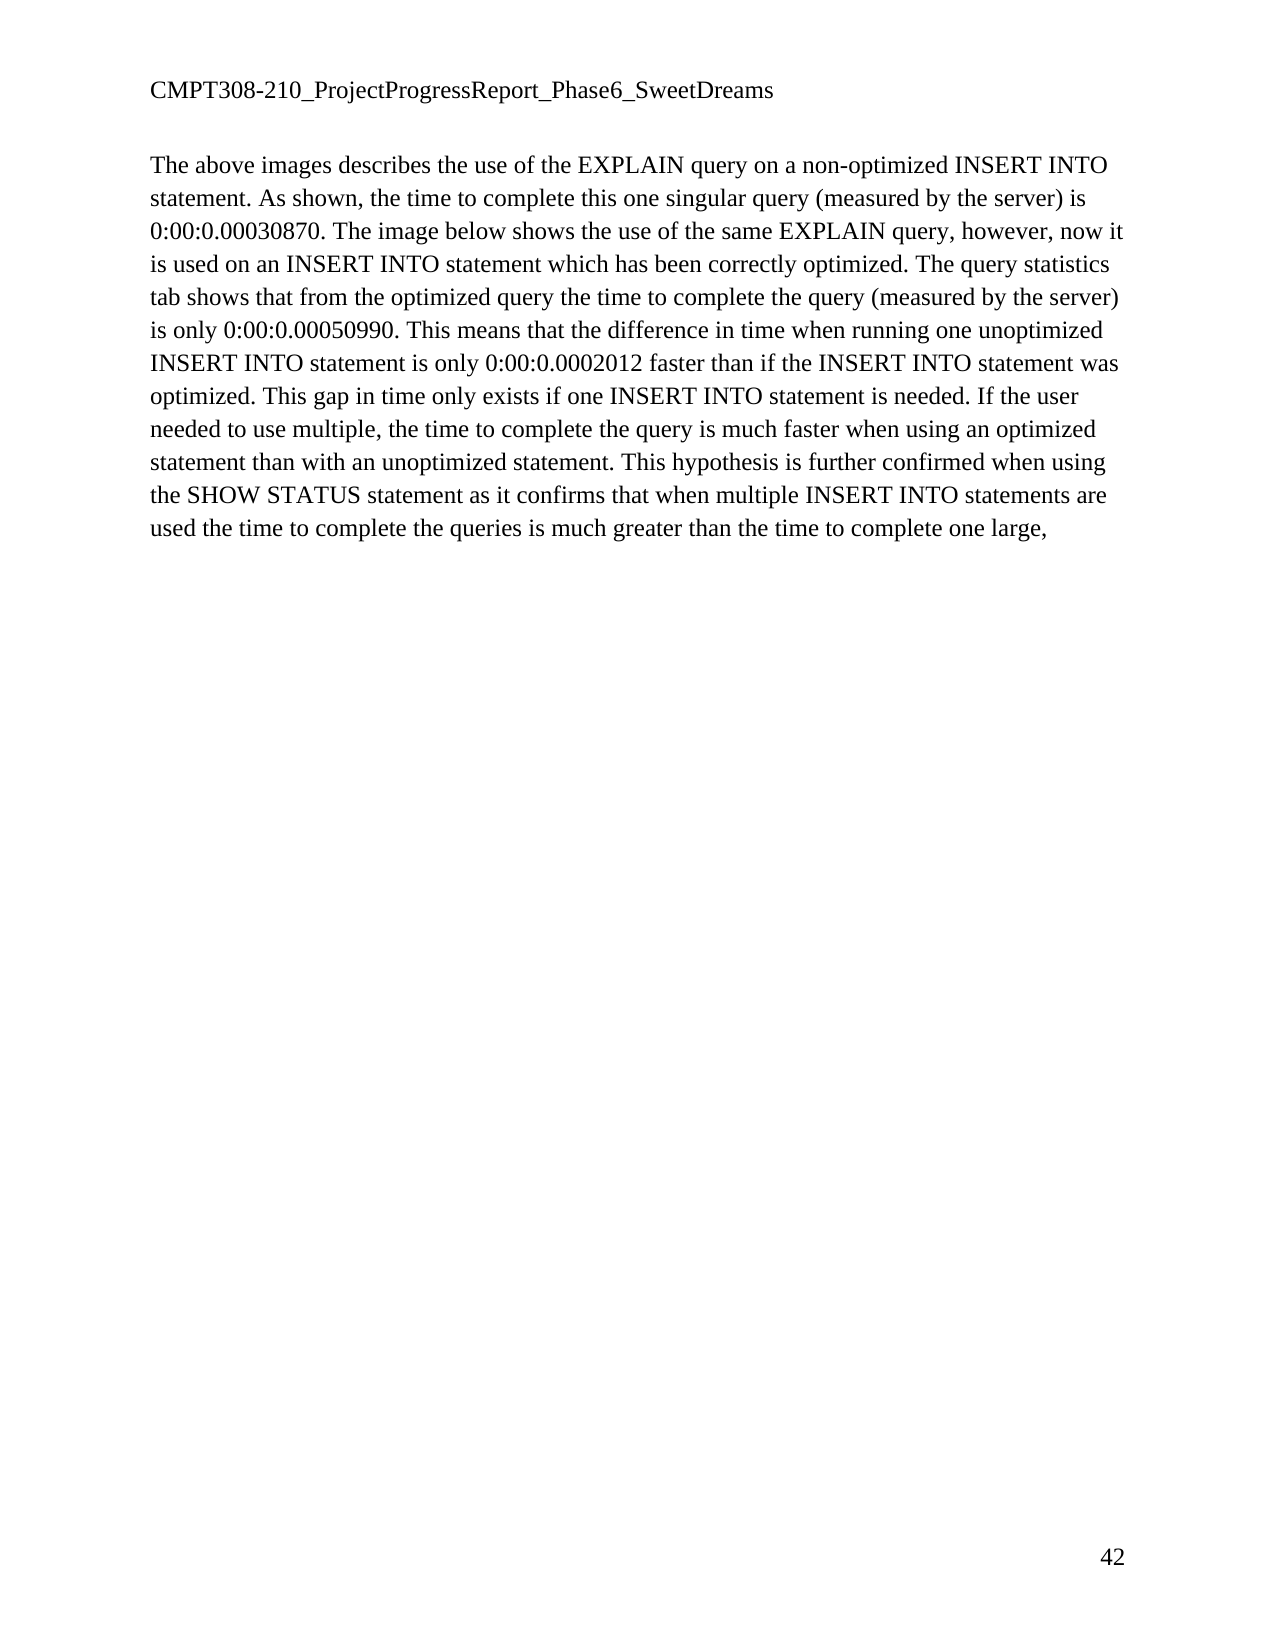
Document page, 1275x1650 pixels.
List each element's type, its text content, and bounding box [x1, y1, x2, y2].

text The above images describes the use of the EXPLAIN query on a non-optimized INSERT INTO statement. As shown, the time to complete this one singular query (measured by the server) is 0:00:0.00030870. The image below shows the use of the same EXPLAIN query, however, now it is used on an INSERT INTO statement which has been correctly optimized. The query statistics tab shows that from the optimized query the time to complete the query (measured by the server) is only 0:00:0.00050990. This means that the difference in time when running one unoptimized INSERT INTO statement is only 0:00:0.0002012 faster than if the INSERT INTO statement was optimized. This gap in time only exists if one INSERT INTO statement is needed. If the user needed to use multiple, the time to complete the query is much faster when using an optimized statement than with an unoptimized statement. This hypothesis is further confirmed when using the SHOW STATUS statement as it confirms that when multiple INSERT INTO statements are used the time to complete the queries is much greater than the time to complete one large, optimized INSERT INTO statement. [150, 150, 1125, 971]
